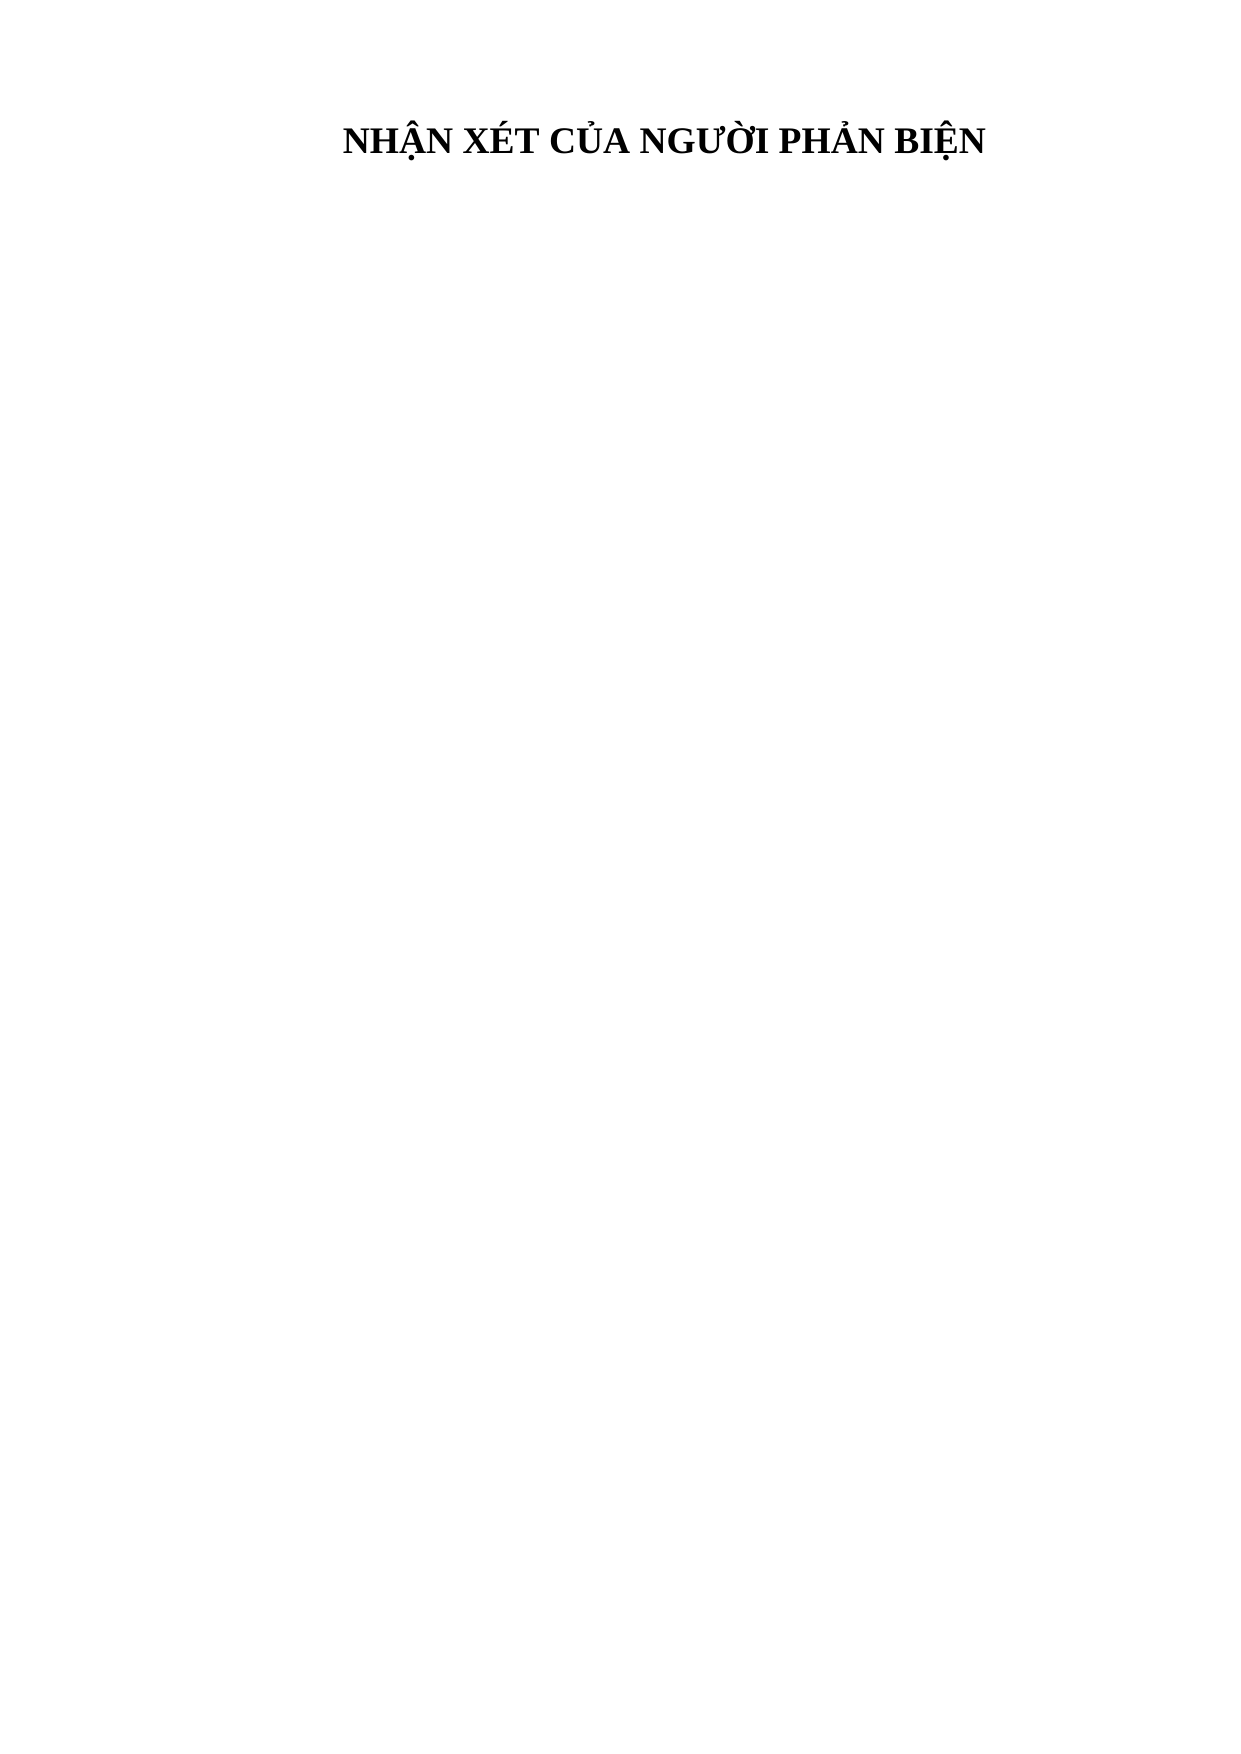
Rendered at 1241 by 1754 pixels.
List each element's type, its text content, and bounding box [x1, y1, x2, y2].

text NHẬN XÉT CỦA NGƯỜI PHẢN BIỆN [207, 118, 1122, 161]
